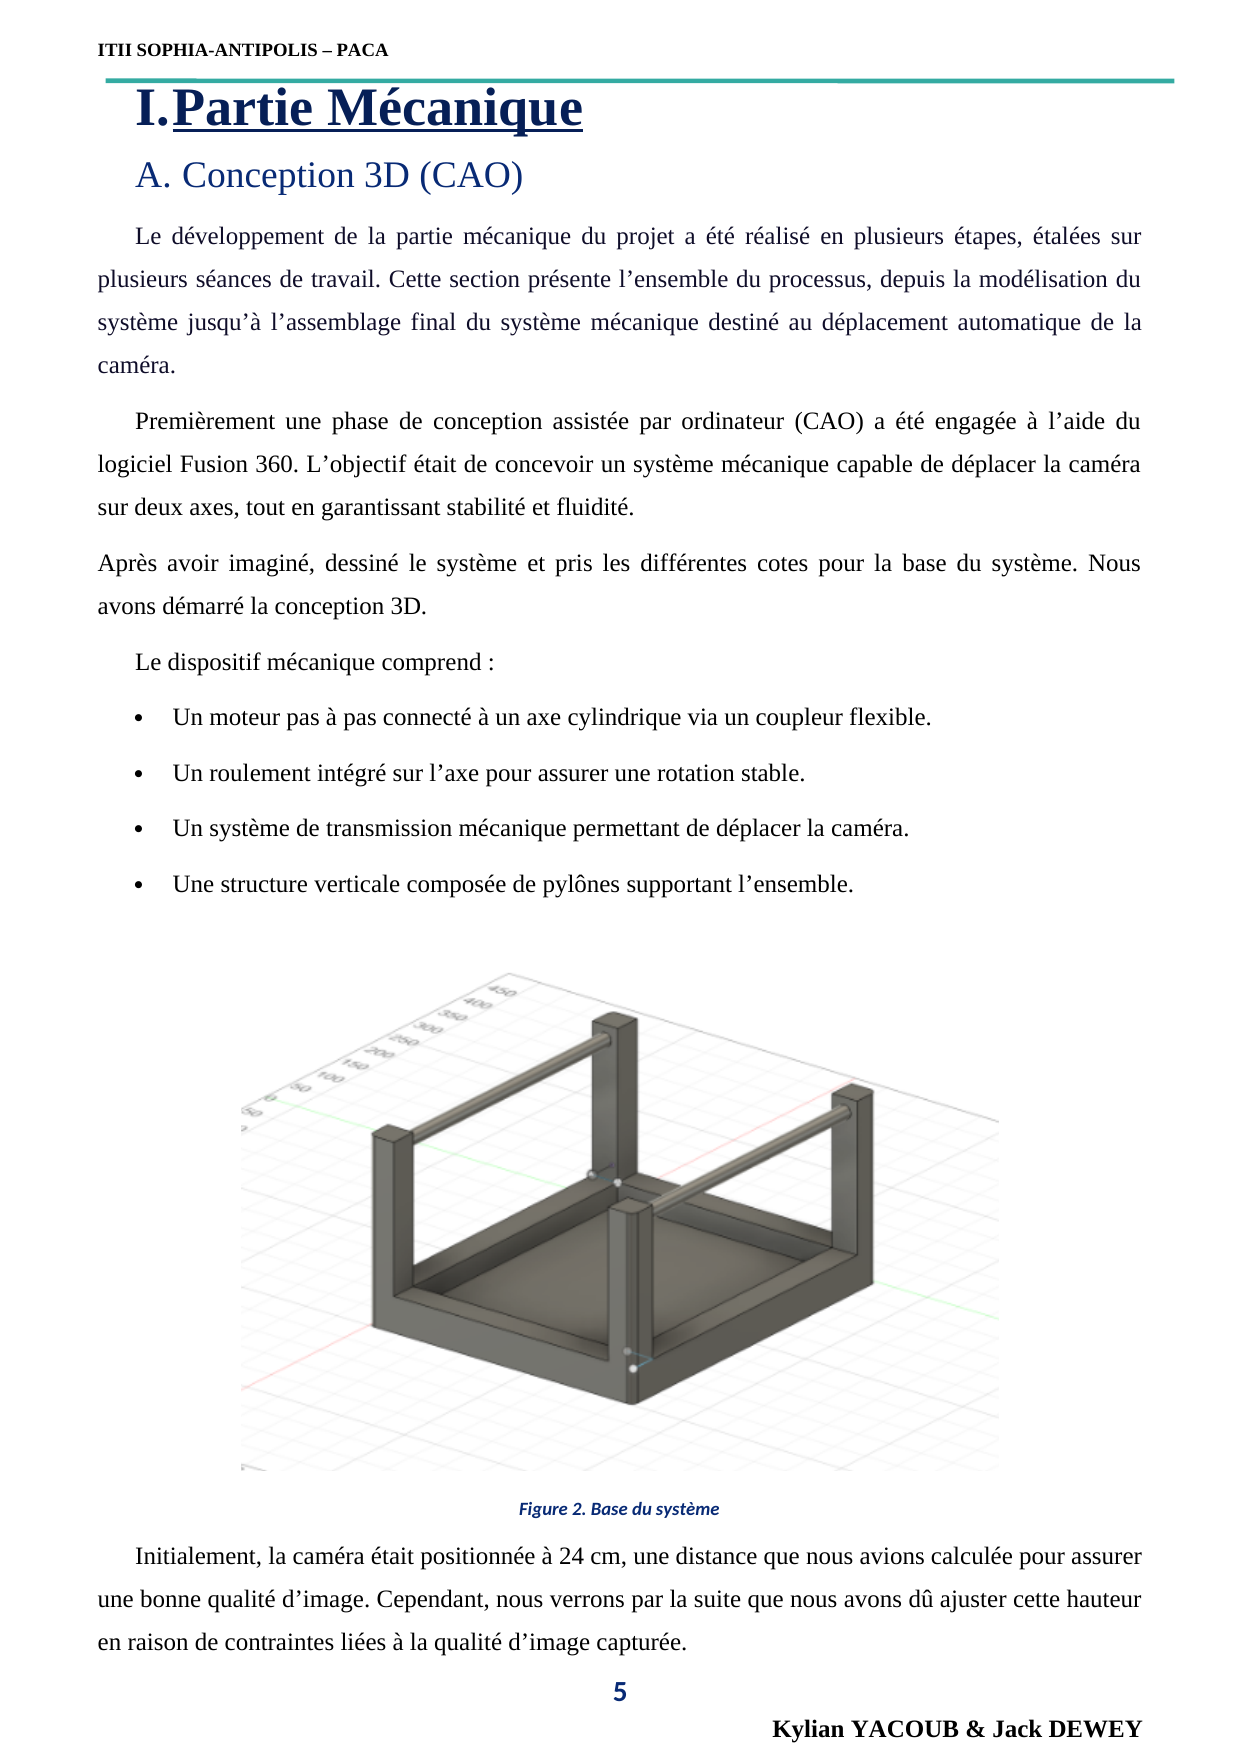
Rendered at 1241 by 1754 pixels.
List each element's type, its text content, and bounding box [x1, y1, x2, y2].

list Une structure verticale composée de pylônes supportant l’ensemble. [135, 869, 1143, 898]
text Après avoir imaginé, dessiné le système et pris les différentes cotes pour la base du système. Nous avons démarré la conception 3D. [97, 548, 1143, 620]
list Un roulement intégré sur l’axe pour assurer une rotation stable. [135, 758, 1143, 787]
text Figure 2. Base du système [97, 1497, 1143, 1520]
text Le dispositif mécanique comprend : [97, 647, 1143, 675]
text Le développement de la partie mécanique du projet a été réalisé en plusieurs étapes, étalées sur plusieurs séances de travail. Cette section présente l’ensemble du processus, depuis la modélisation du système jusqu’à l’assemblage final du système mécanique destiné au déplacement automatique de la caméra. [97, 221, 1143, 379]
text Premièrement une phase de conception assistée par ordinateur (CAO) a été engagée à l’aide du logiciel Fusion 360. L’objectif était de concevoir un système mécanique capable de déplacer la caméra sur deux axes, tout en garantissant stabilité et fluidité. [97, 406, 1143, 521]
subtitle Conception 3D (CAO) [135, 153, 1143, 196]
text Initialement, la caméra était positionnée à 24 cm, une distance que nous avions calculée pour assurer une bonne qualité d’image. Cependant, nous verrons par la suite que nous avons dû ajuster cette hauteur en raison de contraintes liées à la qualité d’image capturée. [97, 1541, 1143, 1656]
list Un moteur pas à pas connecté à un axe cylindrique via un coupleur flexible. [135, 702, 1143, 731]
list Un système de transmission mécanique permettant de déplacer la caméra. [135, 813, 1143, 842]
picture [241, 924, 999, 1471]
subtitle Partie Mécanique [135, 75, 1143, 137]
